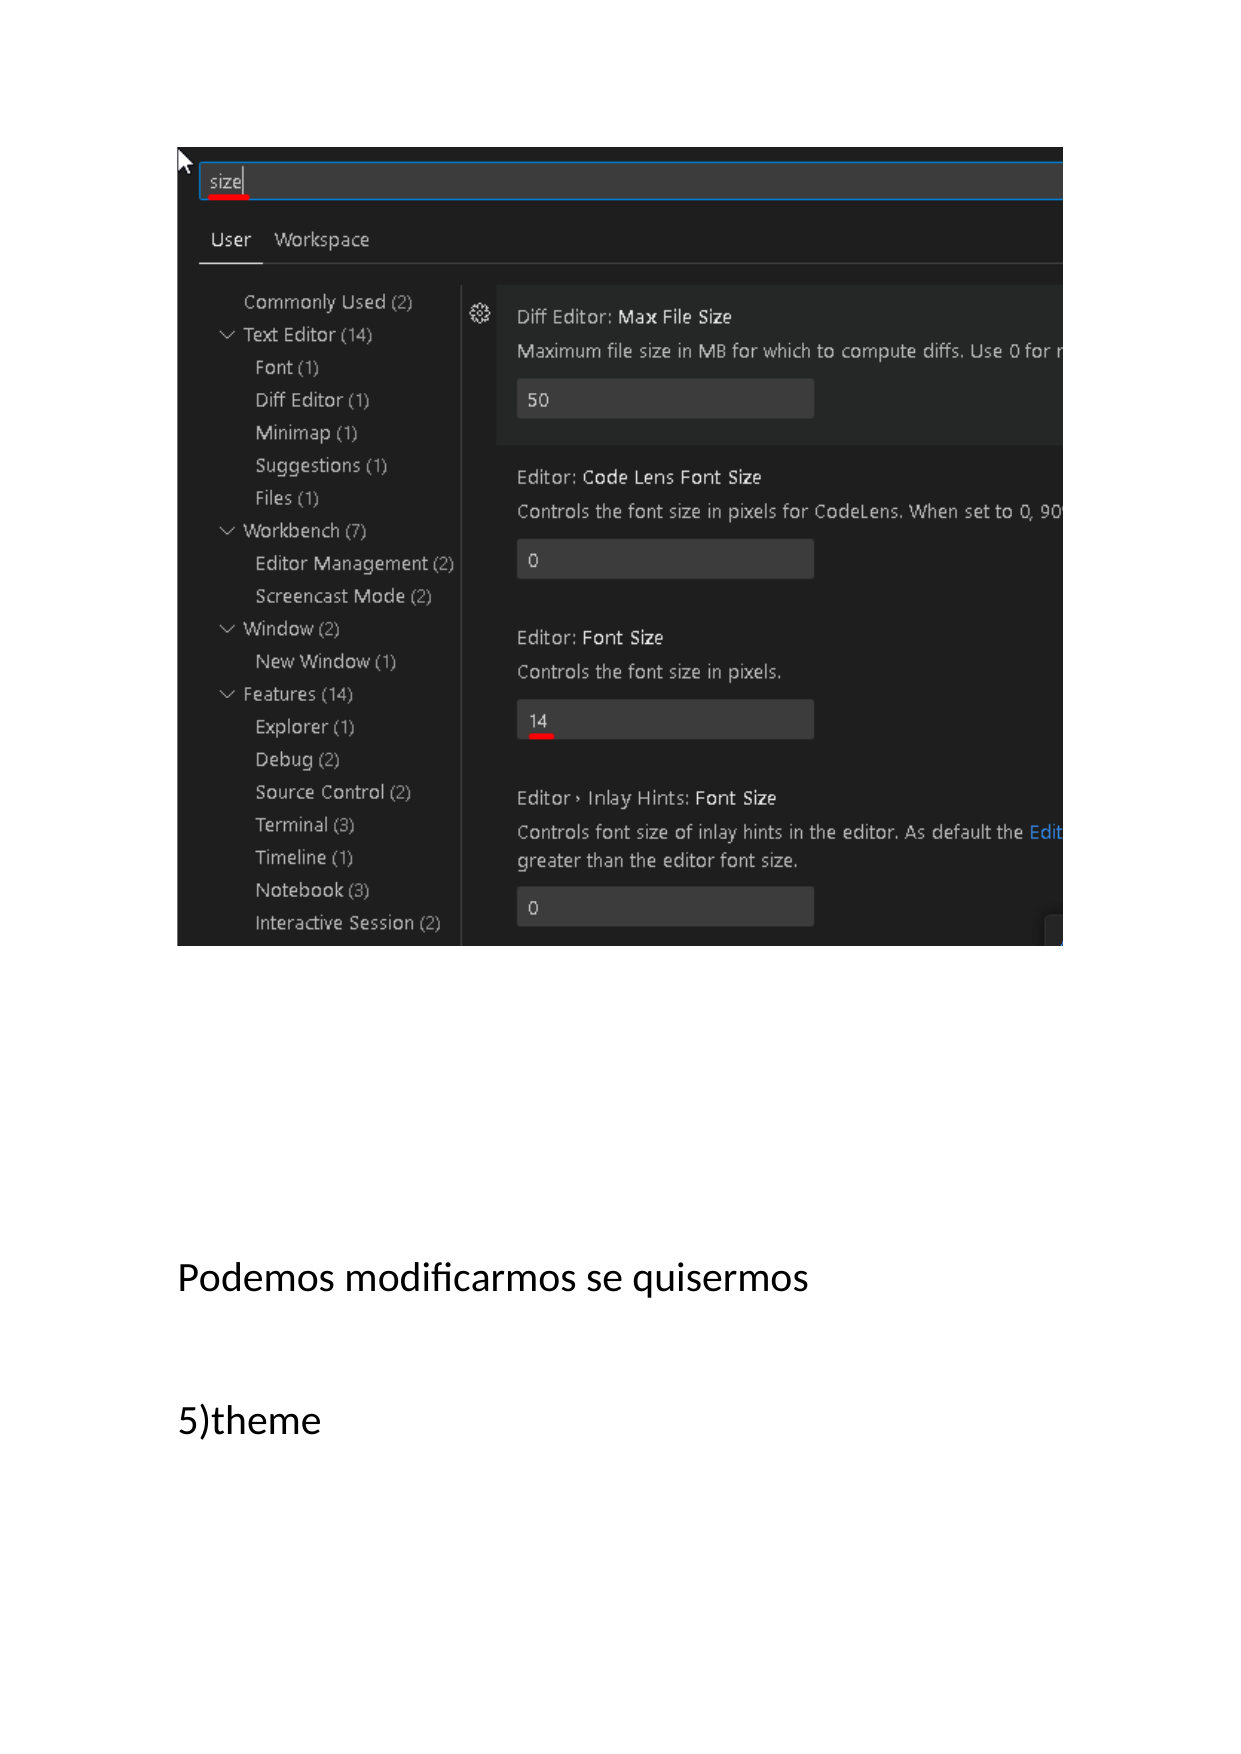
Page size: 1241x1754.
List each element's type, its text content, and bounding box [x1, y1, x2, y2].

picture [177, 147, 1063, 946]
text Podemos modificarmos se quisermos [177, 1251, 1063, 1302]
text 5)theme [177, 1394, 1063, 1445]
